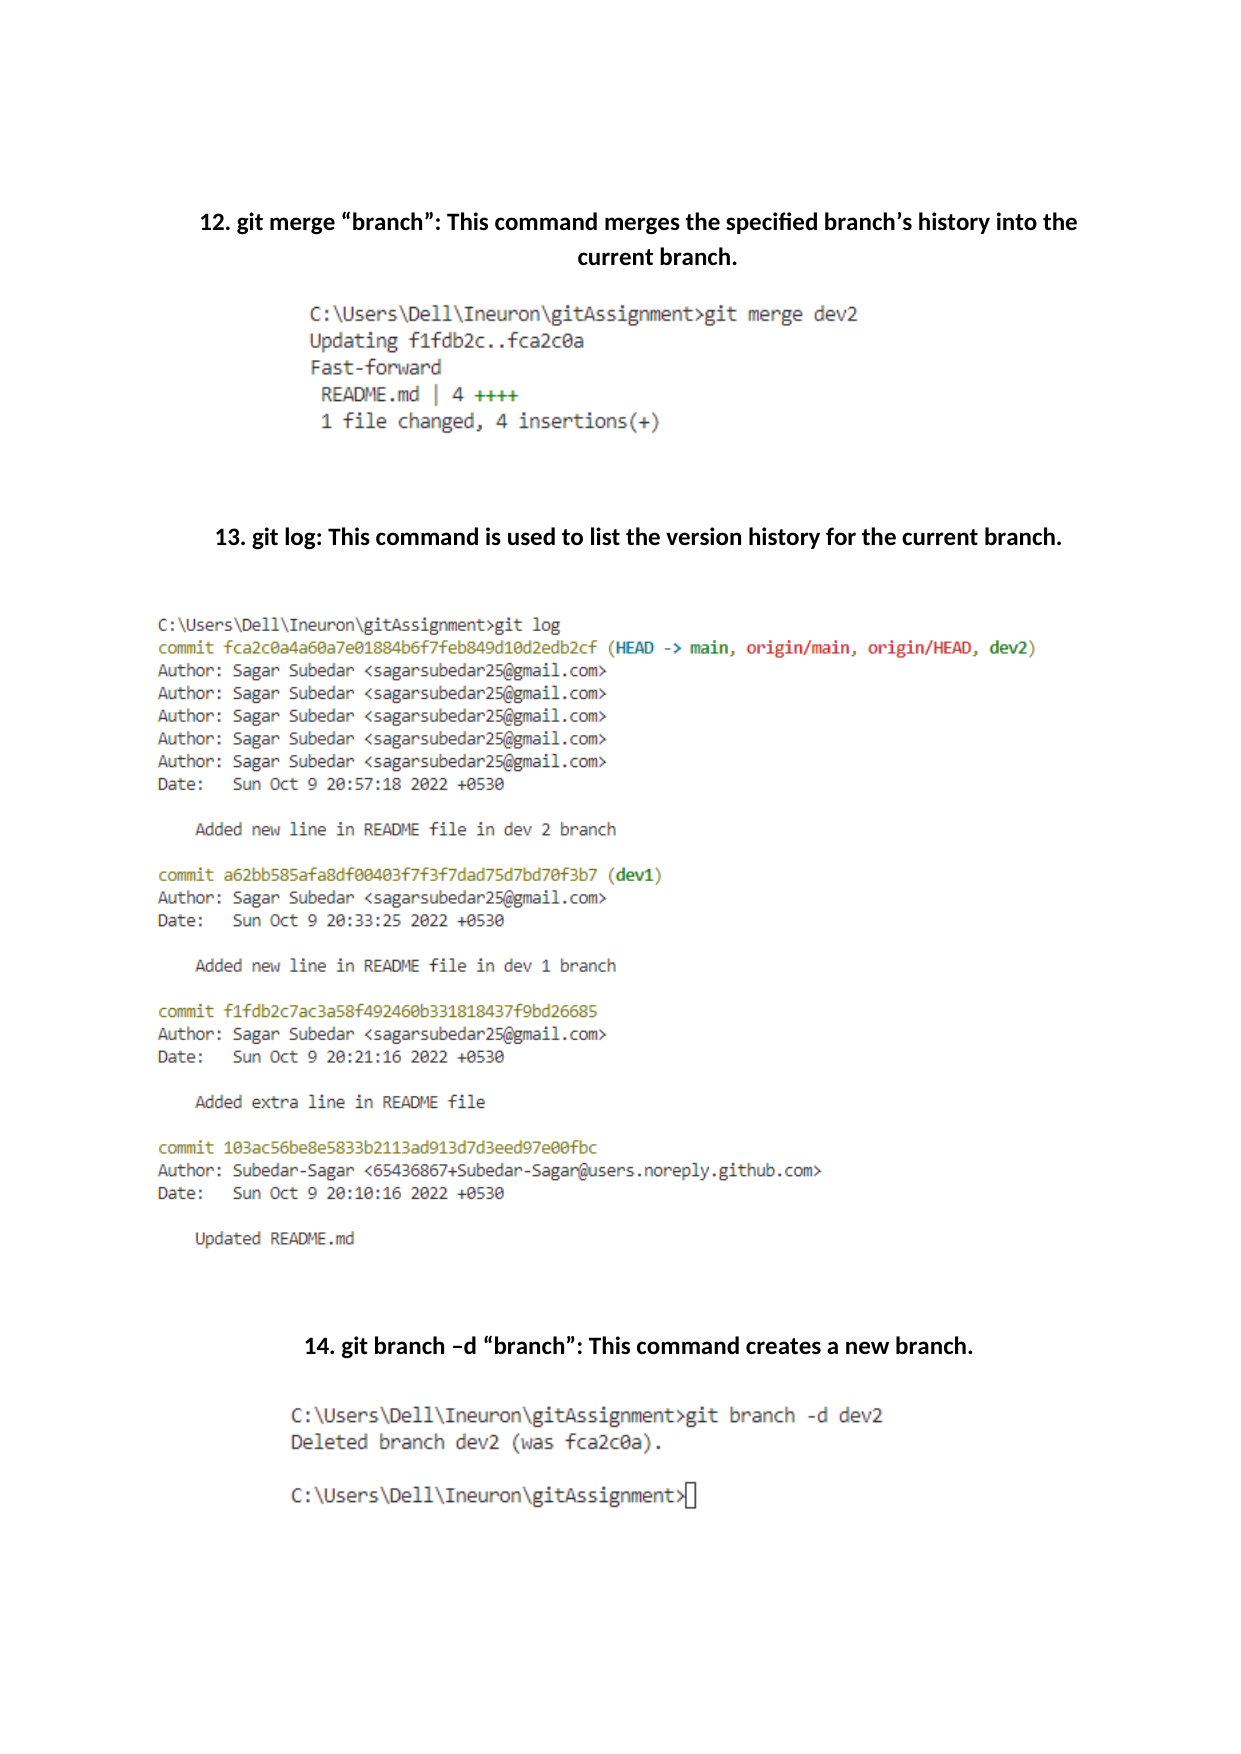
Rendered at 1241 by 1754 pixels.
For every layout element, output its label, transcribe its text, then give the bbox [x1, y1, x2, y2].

list git merge “branch”: This command merges the specified branch’s history into the current branch. [187, 206, 1090, 271]
list git log: This command is used to list the version history for the current branch. [187, 521, 1090, 551]
picture [274, 1385, 967, 1545]
picture [150, 611, 1091, 1250]
list git branch –d “branch”: This command creates a new branch. [187, 1330, 1090, 1360]
picture [299, 296, 942, 441]
